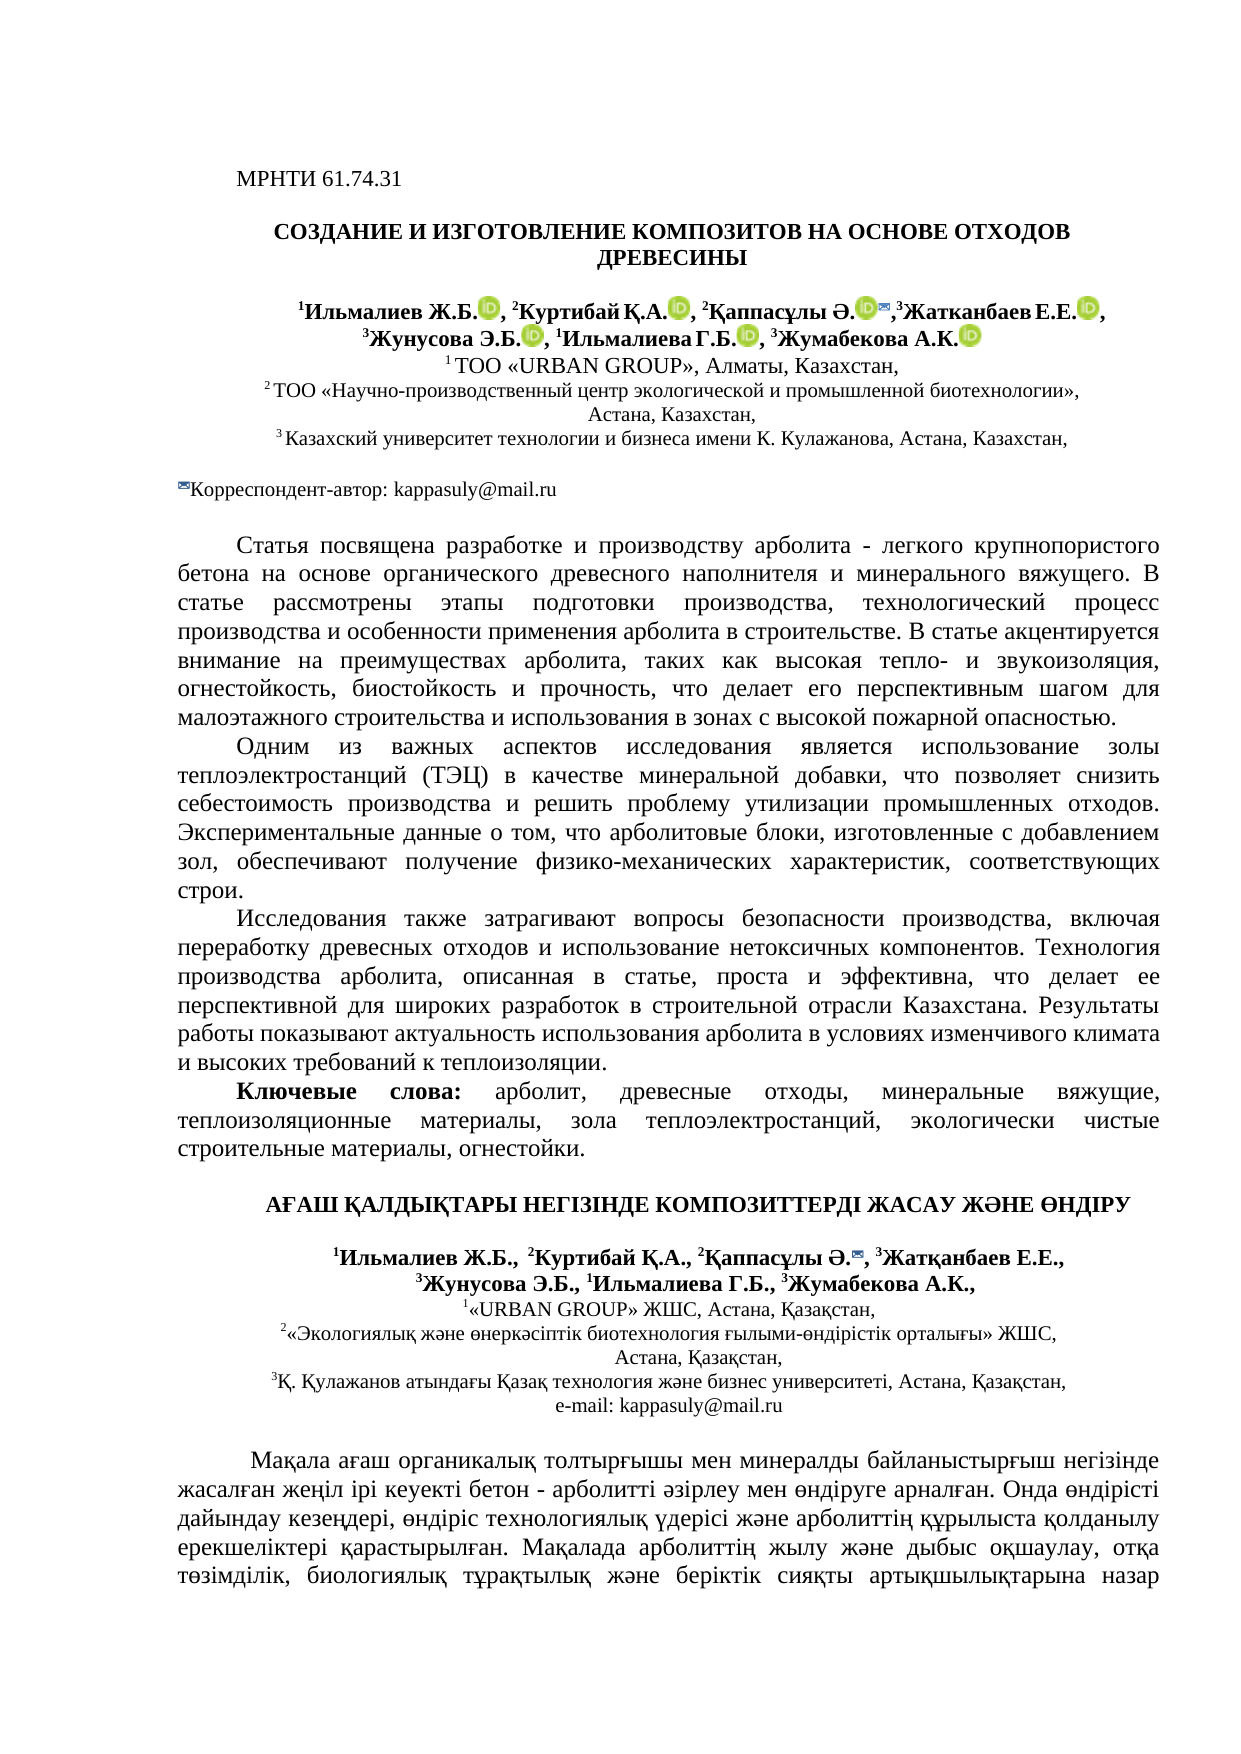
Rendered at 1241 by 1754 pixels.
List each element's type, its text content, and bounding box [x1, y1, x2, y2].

text Ключевые слова: арболит, древесные отходы, минеральные вяжущие, теплоизоляционные материалы, зола теплоэлектростанций, экологически чистые строительные материалы, огнестойки. [177, 1076, 1161, 1162]
text 1Ильмалиев Ж.Б., 2Куртибай Қ.А., 2Қаппасұлы Ә., 3Жатқанбаев Е.Е., [177, 1244, 1161, 1270]
text 3Жунусова Э.Б., 1Ильмалиева Г.Б., 3Жумабекова А.К., 1«URBAN GROUP» ЖШС, Астана, Қазақстан, 2«Экологиялық және өнеркәсіптік биотехнология ғылыми-өндірістік орталығы» ЖШС, [177, 1270, 1161, 1344]
text Исследования также затрагивают вопросы безопасности производства, включая переработку древесных отходов и использование нетоксичных компонентов. Технология производства арболита, описанная в статье, проста и эффективна, что делает ее перспективной для широких разработок в строительной отрасли Казахстана. Результаты работы показывают актуальность использования арболита в условиях изменчивого климата и высоких требований к теплоизоляции. [177, 903, 1161, 1076]
picture [1077, 296, 1100, 320]
text Астана, Казахстан, [177, 402, 1167, 426]
picture [477, 296, 501, 320]
picture [958, 324, 982, 347]
text Одним из важных аспектов исследования является использование золы теплоэлектростанций (ТЭЦ) в качестве минеральной добавки, что позволяет снизить себестоимость производства и решить проблему утилизации промышленных отходов. Экспериментальные данные о том, что арболитовые блоки, изготовленные с добавлением зол, обеспечивают получение физико-механических характеристик, соответствующих строи. [177, 731, 1161, 903]
text МРНТИ 61.74.31 [177, 165, 1167, 191]
picture [667, 296, 691, 320]
text АҒАШ ҚАЛДЫҚТАРЫ НЕГІЗІНДЕ КОМПОЗИТТЕРДІ ЖАСАУ ЖӘНЕ ӨНДІРУ [177, 1191, 1161, 1217]
text ДРЕВЕСИНЫ [177, 244, 1167, 270]
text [177, 1417, 1161, 1589]
text СОЗДАНИЕ И ИЗГОТОВЛЕНИЕ КОМПОЗИТОВ НА ОСНОВЕ ОТХОДОВ [177, 218, 1167, 244]
text 2 ТОО «Научно-производственный центр экологической и промышленной биотехнологии», [177, 378, 1167, 402]
picture [521, 324, 544, 347]
text 1 ТОО «URBAN GROUP», Алматы, Казахстан, [177, 352, 1167, 378]
text Корреспондент-автор: kappasuly@mail.ru [177, 477, 1167, 501]
text 3 Казахский университет технологии и бизнеса имени К. Кулажанова, Астана, Казахстан, [177, 426, 1167, 450]
text Астана, Қазақстан, 3Қ. Қулажанов атындағы Қазақ технология және бизнес университеті, Астана, Қазақстан, e-mail: kappasuly@mail.ru [177, 1344, 1161, 1417]
text Статья посвящена разработке и производству арболита - легкого крупнопористого бетона на основе органического древесного наполнителя и минерального вяжущего. В статье рассмотрены этапы подготовки производства, технологический процесс производства и особенности применения арболита в строительстве. В статье акцентируется внимание на преимуществах арболита, таких как высокая тепло- и звукоизоляция, огнестойкость, биостойкость и прочность, что делает его перспективным шагом для малоэтажного строительства и использования в зонах с высокой пожарной опасностью. [177, 530, 1161, 731]
text 1Ильмалиев Ж.Б., 2Куртибай Қ.А., 2Қаппасұлы Ә.,3Жатканбаев Е.Е., [177, 297, 1167, 324]
picture [855, 296, 878, 320]
text 3Жунусова Э.Б., 1Ильмалиева Г.Б., 3Жумабекова А.К. [177, 324, 1167, 352]
picture [736, 324, 759, 347]
